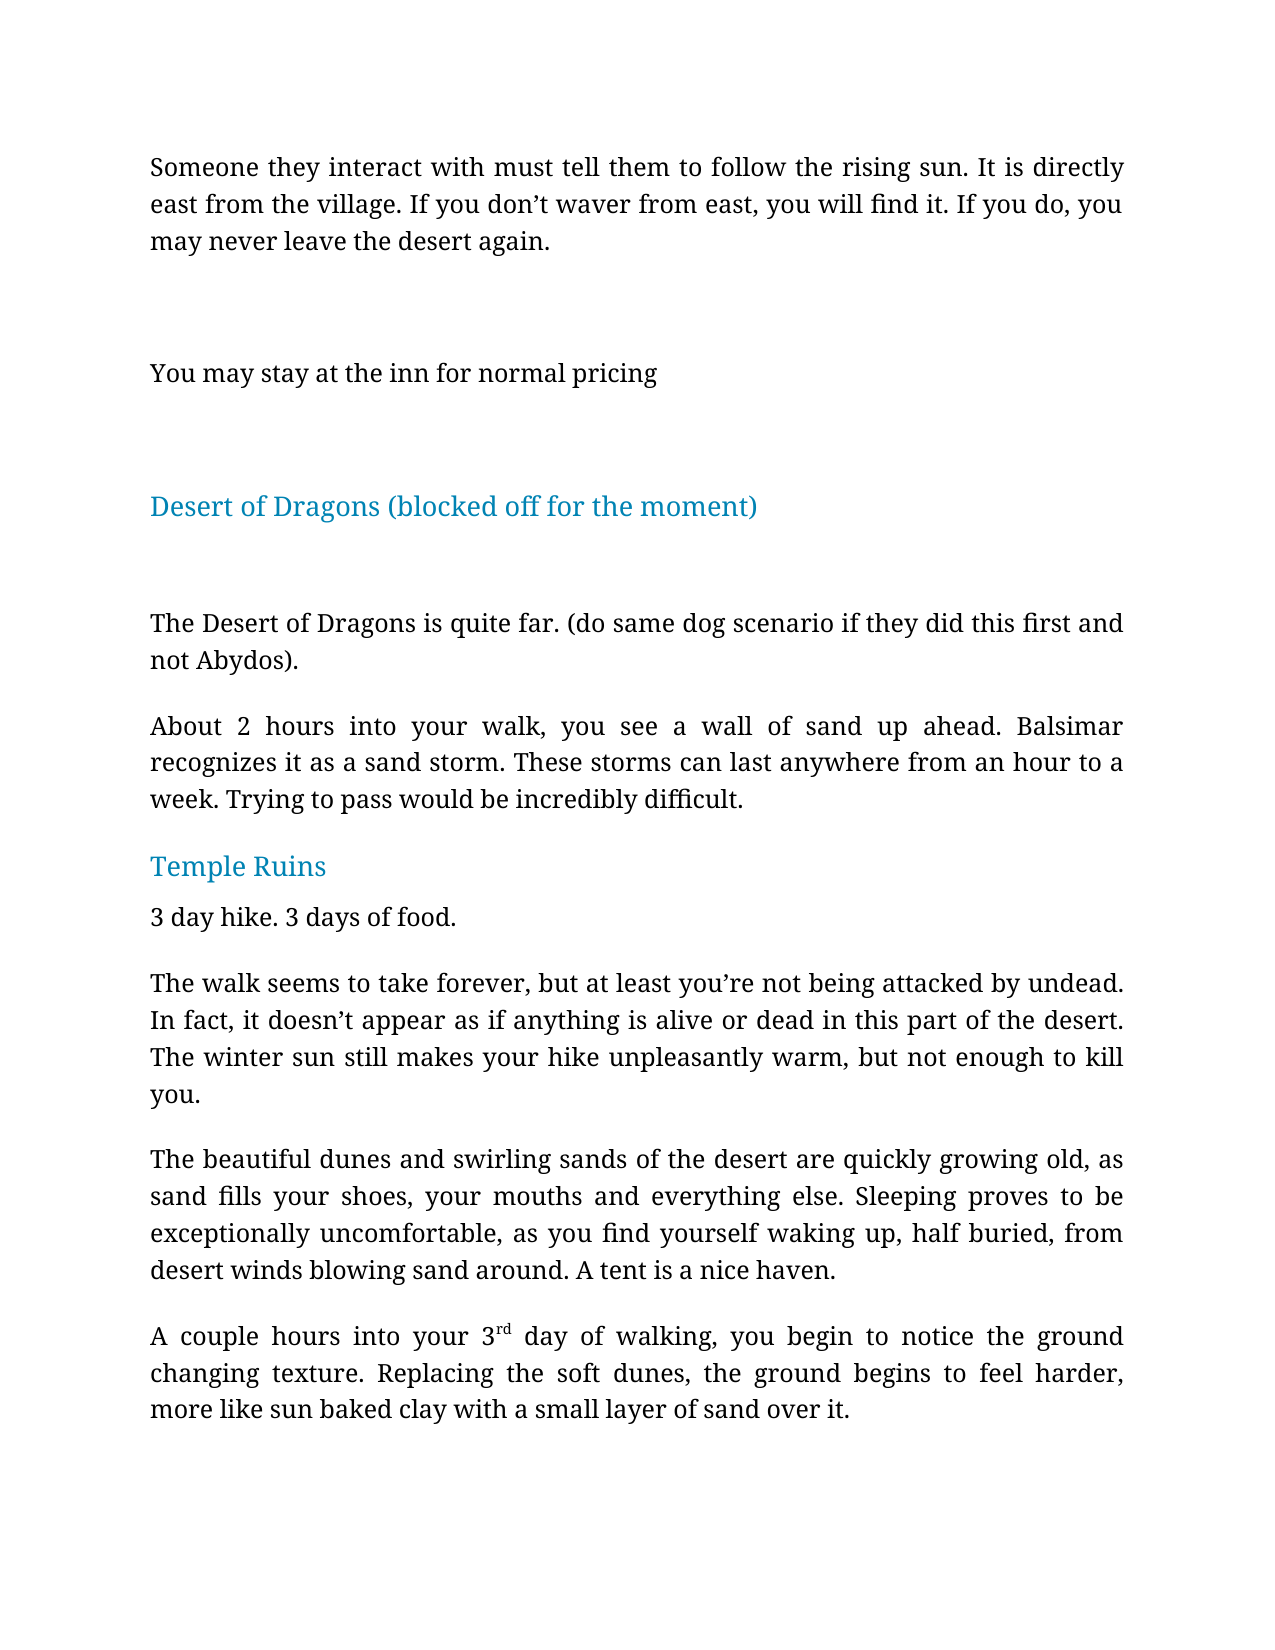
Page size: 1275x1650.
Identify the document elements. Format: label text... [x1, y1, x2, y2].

text 3 day hike. 3 days of food. [150, 900, 1125, 934]
subtitle Temple Ruins [150, 848, 1125, 884]
text A couple hours into your 3rd day of walking, you begin to notice the ground changing texture. Replacing the soft dunes, the ground begins to feel harder, more like sun baked clay with a small layer of sand over it. [150, 1318, 1125, 1426]
text The Desert of Dragons is quite far. (do same dog scenario if they did this first and not Abydos). [150, 606, 1125, 676]
text You may stay at the inn for normal pricing [150, 355, 1125, 389]
text About 2 hours into your walk, you see a wall of sand up ahead. Balsimar recognizes it as a sand storm. These storms can last anywhere from an hour to a week. Trying to pass would be incredibly difficult. [150, 708, 1125, 816]
subtitle Desert of Dragons (blocked off for the moment) [150, 487, 1125, 524]
text The beautiful dunes and swirling sands of the desert are quickly growing old, as sand fills your shoes, your mouths and everything else. Sleeping proves to be exceptionally uncomfortable, as you find yourself waking up, half buried, from desert winds blowing sand around. A tent is a nice haven. [150, 1142, 1125, 1287]
text The walk seems to take forever, but at least you’re not being attacked by undead. In fact, it doesn’t appear as if anything is alive or dead in this part of the desert. The winter sun still makes your hike unpleasantly warm, but not enough to kill you. [150, 966, 1125, 1110]
text Someone they interact with must tell them to follow the rising sun. It is directly east from the village. If you don’t waver from east, you will find it. If you do, you may never leave the desert again. [150, 150, 1125, 258]
